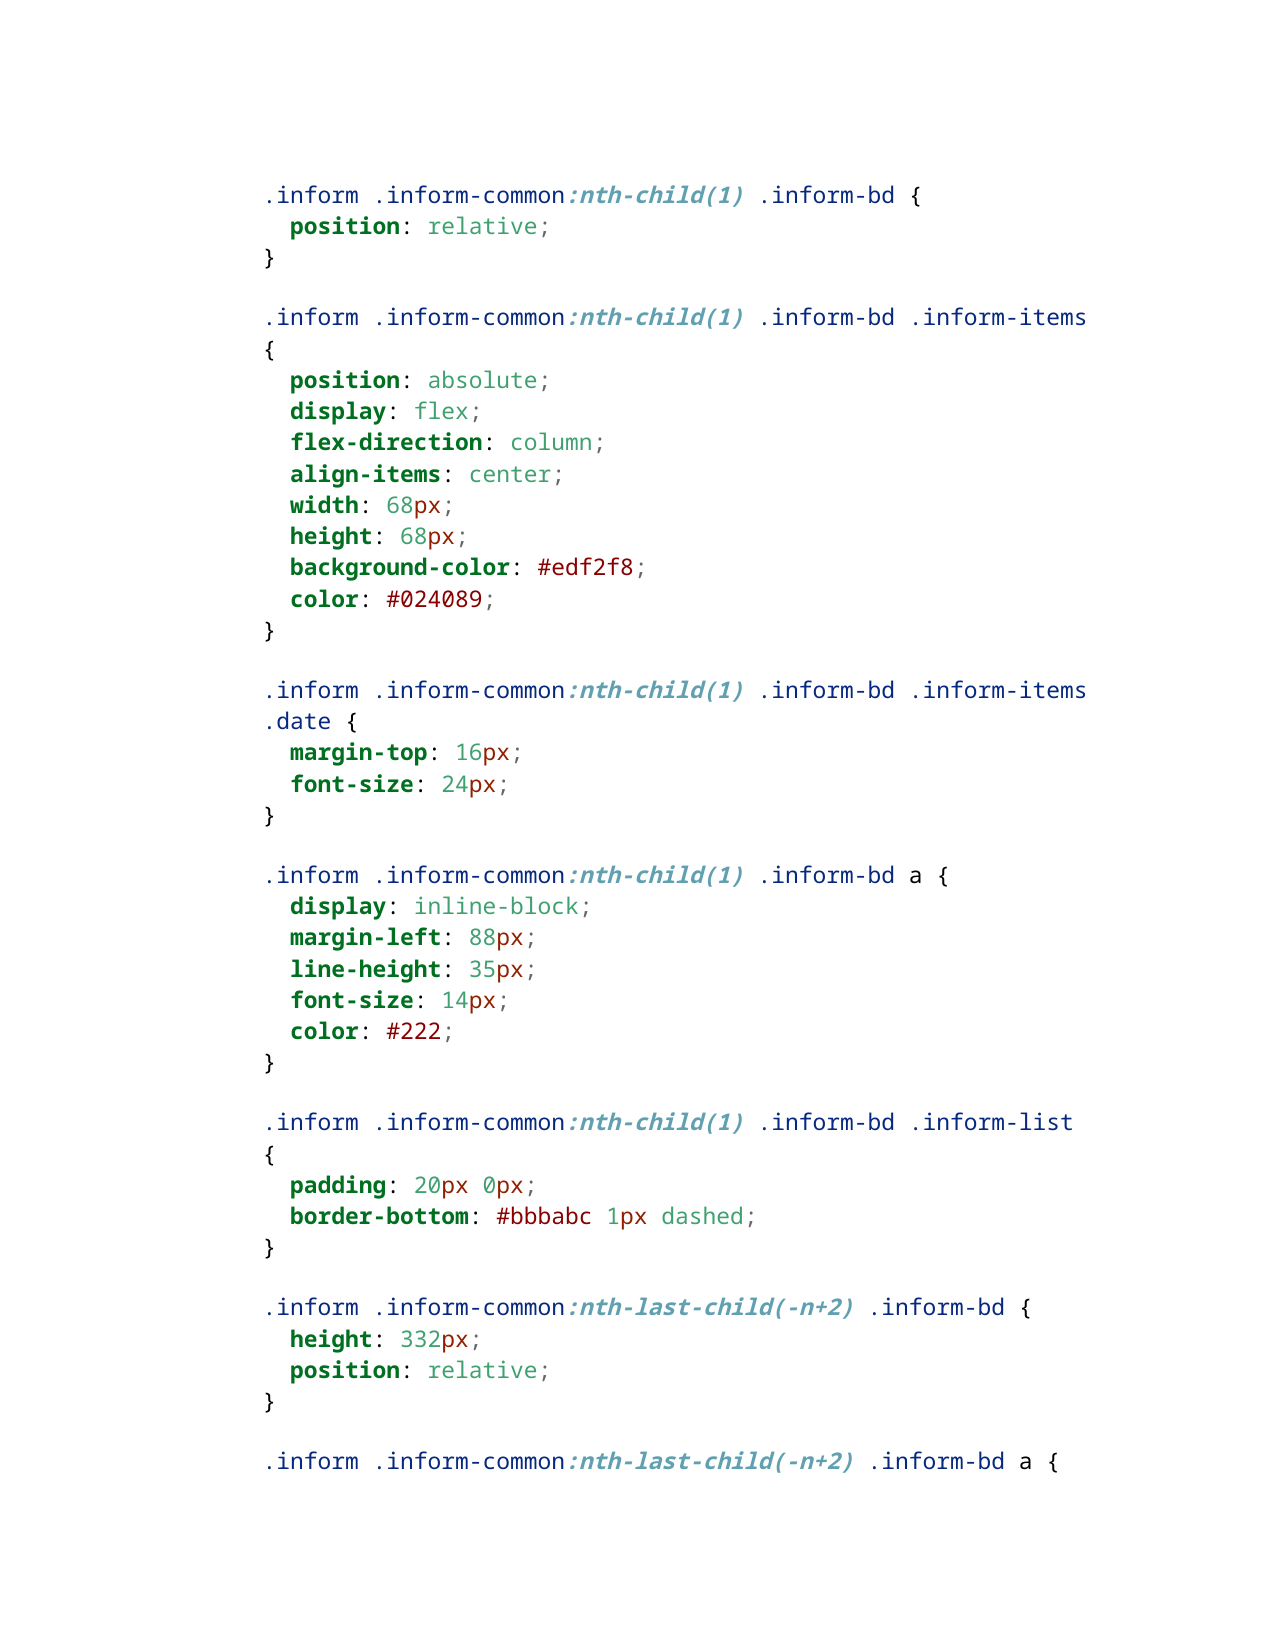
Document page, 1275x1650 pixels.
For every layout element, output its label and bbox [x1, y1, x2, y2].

list [212, 150, 1087, 1476]
